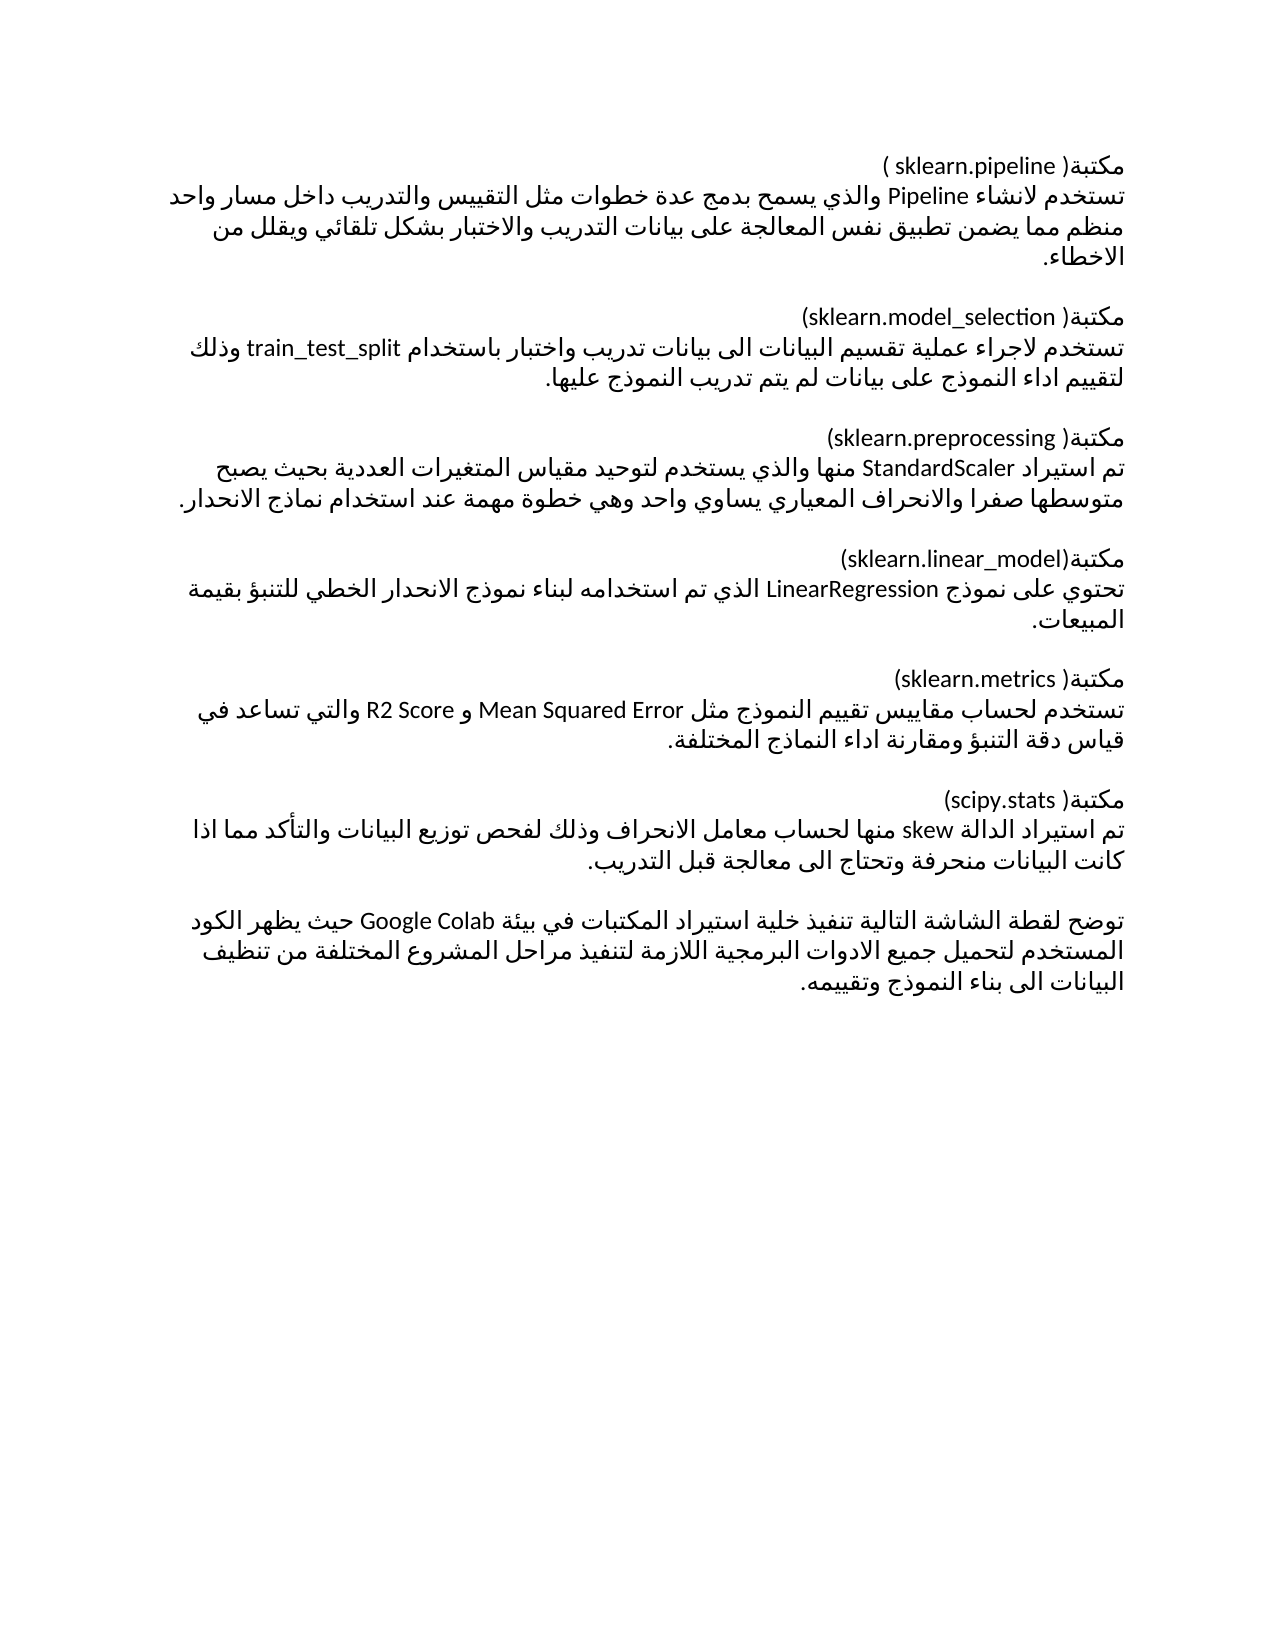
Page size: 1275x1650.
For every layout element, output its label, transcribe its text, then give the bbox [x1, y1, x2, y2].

text توضح لقطة الشاشة التالية تنفيذ خلية استيراد المكتبات في بيئة Google Colab حيث يظهر الكود المستخدم لتحميل جميع الادوات البرمجية اللازمة لتنفيذ مراحل المشروع المختلفة من تنظيف البيانات الى بناء النموذج وتقييمه. [150, 905, 1125, 996]
text مكتبة( sklearn.preprocessing) تم استيراد StandardScaler منها والذي يستخدم لتوحيد مقياس المتغيرات العددية بحيث يصبح متوسطها صفرا والانحراف المعياري يساوي واحد وهي خطوة مهمة عند استخدام نماذج الانحدار. [150, 422, 1125, 513]
text مكتبة( scipy.stats) تم استيراد الدالة skew منها لحساب معامل الانحراف وذلك لفحص توزيع البيانات والتأكد مما اذا كانت البيانات منحرفة وتحتاج الى معالجة قبل التدريب. [150, 784, 1125, 876]
text مكتبة( sklearn.model_selection) تستخدم لاجراء عملية تقسيم البيانات الى بيانات تدريب واختبار باستخدام train_test_split وذلك لتقييم اداء النموذج على بيانات لم يتم تدريب النموذج عليها. [150, 301, 1125, 393]
text مكتبة(sklearn.linear_model) تحتوي على نموذج LinearRegression الذي تم استخدامه لبناء نموذج الانحدار الخطي للتنبؤ بقيمة المبيعات. [150, 543, 1125, 634]
text مكتبة( sklearn.metrics) تستخدم لحساب مقاييس تقييم النموذج مثل Mean Squared Error و R2 Score والتي تساعد في قياس دقة التنبؤ ومقارنة اداء النماذج المختلفة. [150, 663, 1125, 755]
text مكتبة( sklearn.pipeline ) تستخدم لانشاء Pipeline والذي يسمح بدمج عدة خطوات مثل التقييس والتدريب داخل مسار واحد منظم مما يضمن تطبيق نفس المعالجة على بيانات التدريب والاختبار بشكل تلقائي ويقلل من الاخطاء. [150, 150, 1125, 272]
